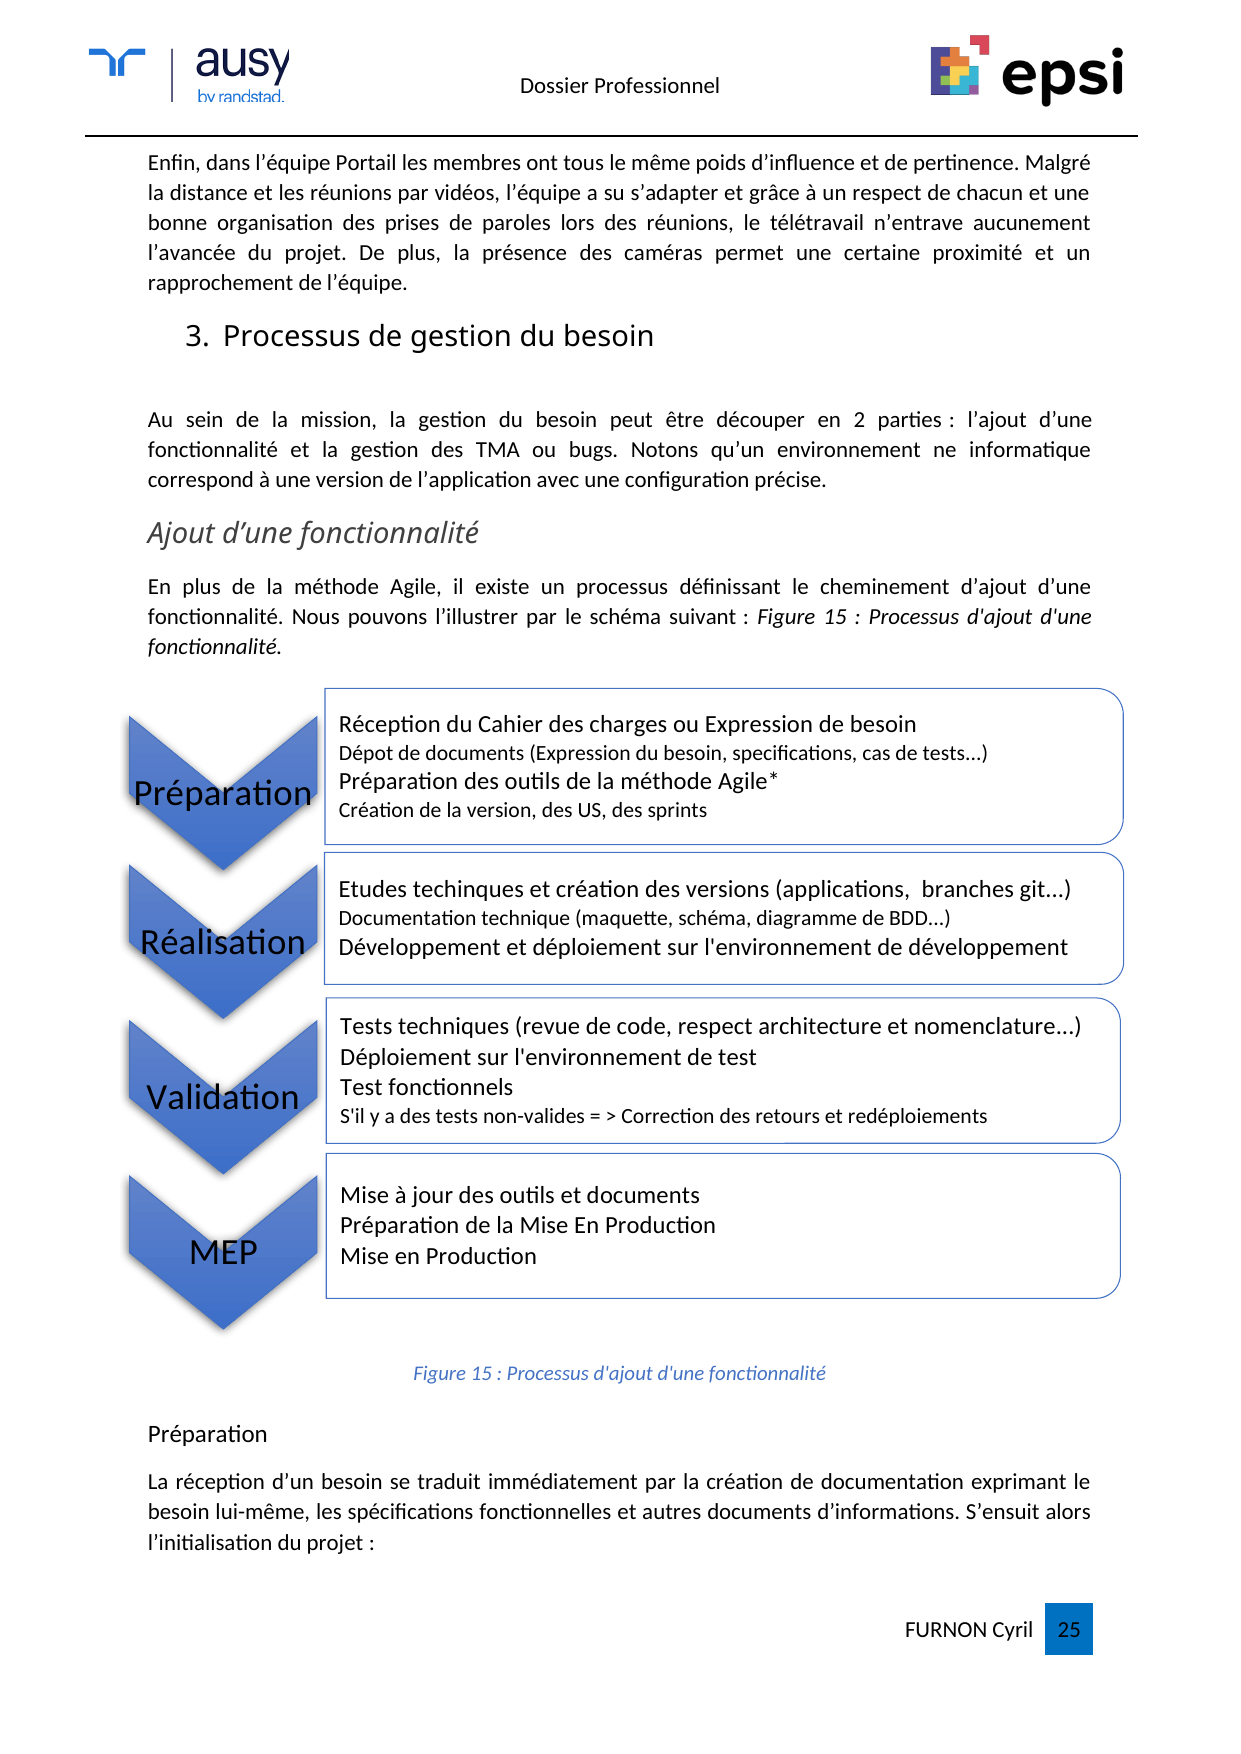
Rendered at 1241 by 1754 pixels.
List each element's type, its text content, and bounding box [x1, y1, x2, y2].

text Préparation [148, 946, 1093, 1448]
subtitle Processus de gestion du besoin [185, 315, 1093, 355]
text Préparation [148, 679, 1093, 783]
text Ajout d’une fonctionnalité [148, 512, 1093, 552]
picture [88, 48, 289, 102]
text Au sein de la mission, la gestion du besoin peut être découper en 2 parties : l’ajout d’une fonctionnalité et la gestion des TMA ou bugs. Notons qu’un environnement ne informatique correspond à une version de l’application avec une configuration précise. [148, 405, 1093, 493]
text En plus de la méthode Agile, il existe un processus définissant le cheminement d’ajout d’une fonctionnalité. Nous pouvons l’illustrer par le schéma suivant : Figure 15 : Processus d'ajout d'une fonctionnalité. [148, 572, 1093, 660]
text Préparation [148, 795, 1093, 930]
text Enfin, dans l’équipe Portail les membres ont tous le même poids d’influence et de pertinence. Malgré la distance et les réunions par vidéos, l’équipe a su s’adapter et grâce à un respect de chacun et une bonne organisation des prises de paroles lors des réunions, le télétravail n’entrave aucunement l’avancée du projet. De plus, la présence des caméras permet une certaine proximité et un rapprochement de l’équipe. [148, 148, 1093, 296]
text La réception d’un besoin se traduit immédiatement par la création de documentation exprimant le besoin lui-même, les spécifications fonctionnelles et autres documents d’informations. S’ensuit alors l’initialisation du projet : [148, 1467, 1093, 1556]
